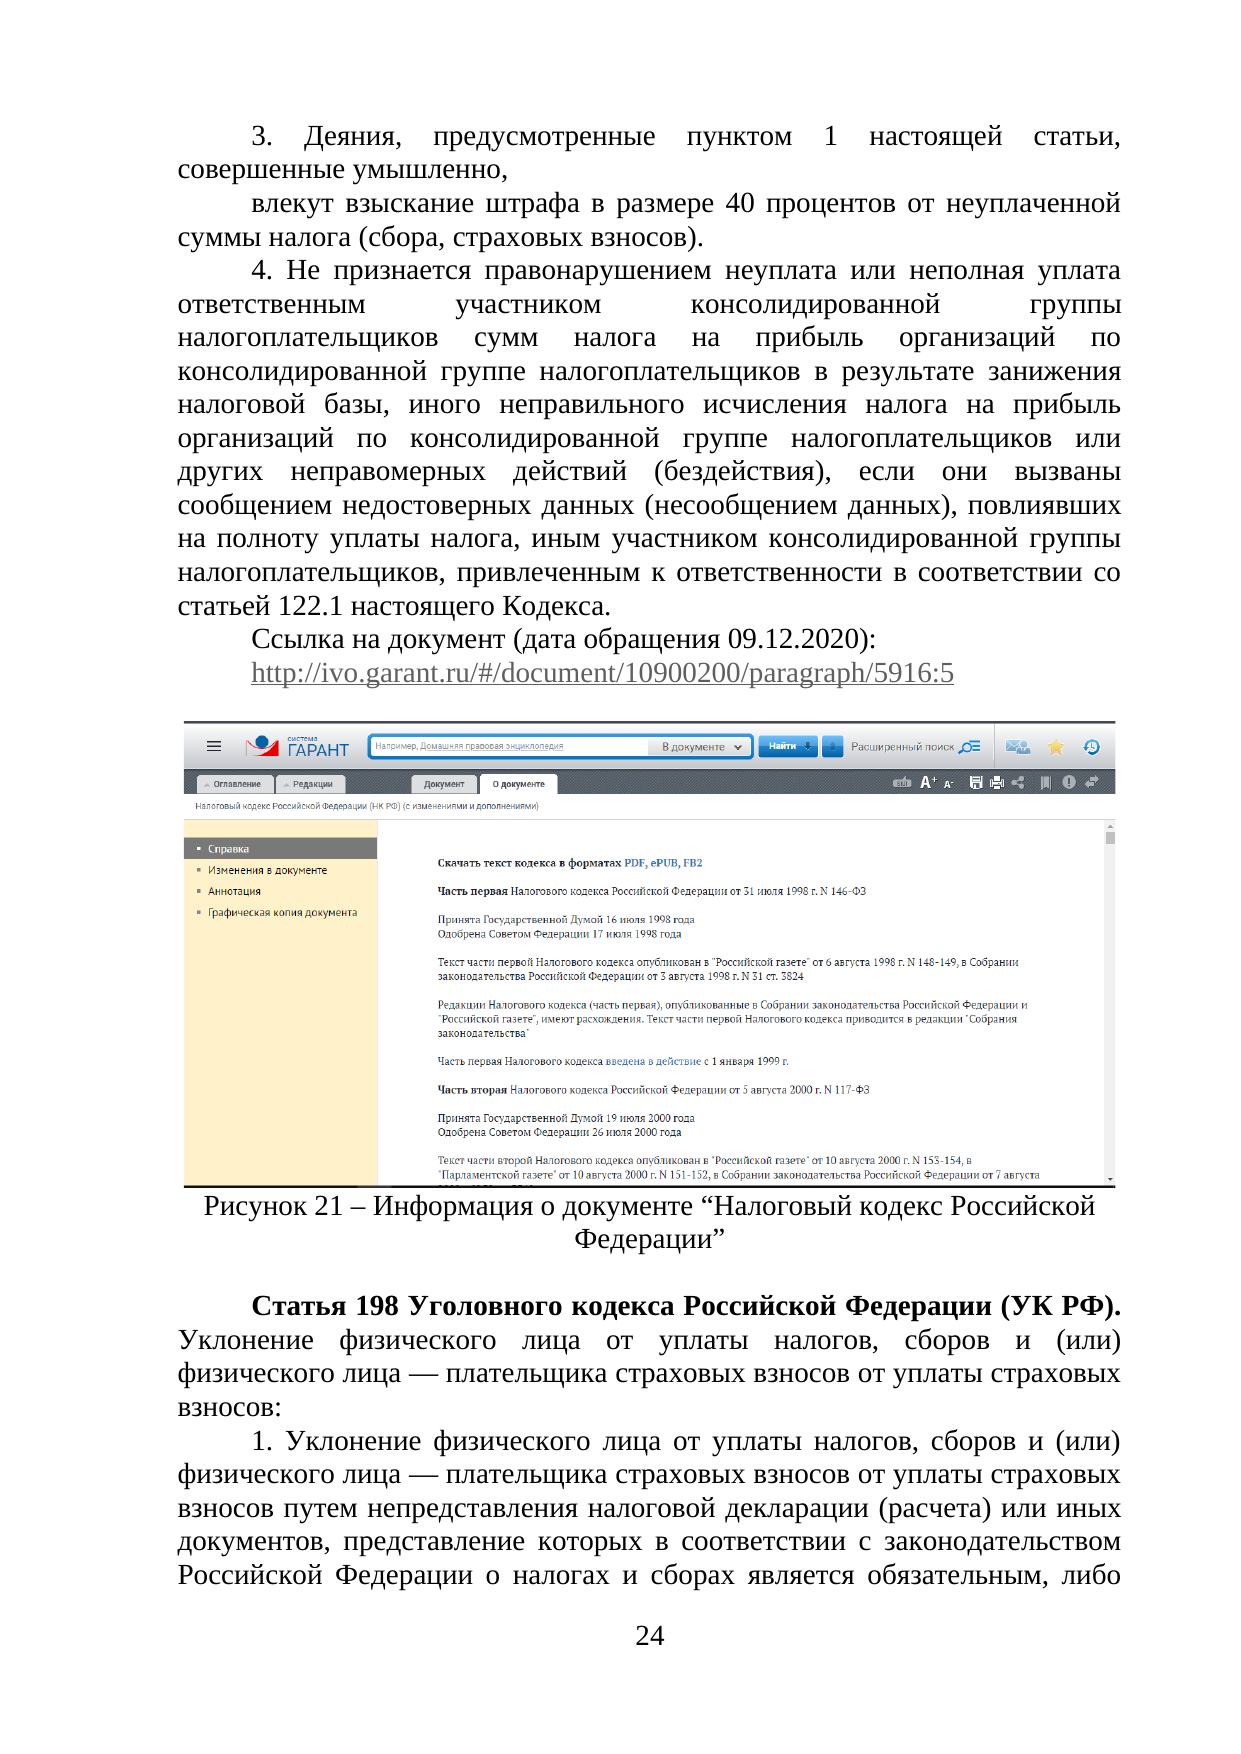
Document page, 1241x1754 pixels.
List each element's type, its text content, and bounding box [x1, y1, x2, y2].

text влекут взыскание штрафа в размере 40 процентов от неуплаченной суммы налога (сбора, страховых взносов). [177, 185, 1122, 252]
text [177, 1423, 1122, 1590]
text http://ivo.garant.ru/#/document/10900200/paragraph/5916:5 [177, 655, 1122, 688]
text 4. Не признается правонарушением неуплата или неполная уплата ответственным участником консолидированной группы налогоплательщиков сумм налога на прибыль организаций по консолидированной группе налогоплательщиков в результате занижения налоговой базы, иного неправильного исчисления налога на прибыль организаций по консолидированной группе налогоплательщиков или других неправомерных действий (бездействия), если они вызваны сообщением недостоверных данных (несообщением данных), повлиявших на полноту уплаты налога, иным участником консолидированной группы налогоплательщиков, привлеченным к ответственности в соответствии со статьей 122.1 настоящего Кодекса. [177, 252, 1122, 621]
text Ссылка на документ (дата обращения 09.12.2020): [177, 621, 1122, 655]
text 3. Деяния, предусмотренные пунктом 1 настоящей статьи, совершенные умышленно, [177, 118, 1122, 185]
picture [183, 721, 1116, 1188]
text Рисунок 21 – Информация о документе “Налоговый кодекс Российской Федерации” [177, 1188, 1122, 1255]
text Статья 198 Уголовного кодекса Российской Федерации (УК РФ). Уклонение физического лица от уплаты налогов, сборов и (или) физического лица — плательщика страховых взносов от уплаты страховых взносов: [177, 1288, 1122, 1423]
